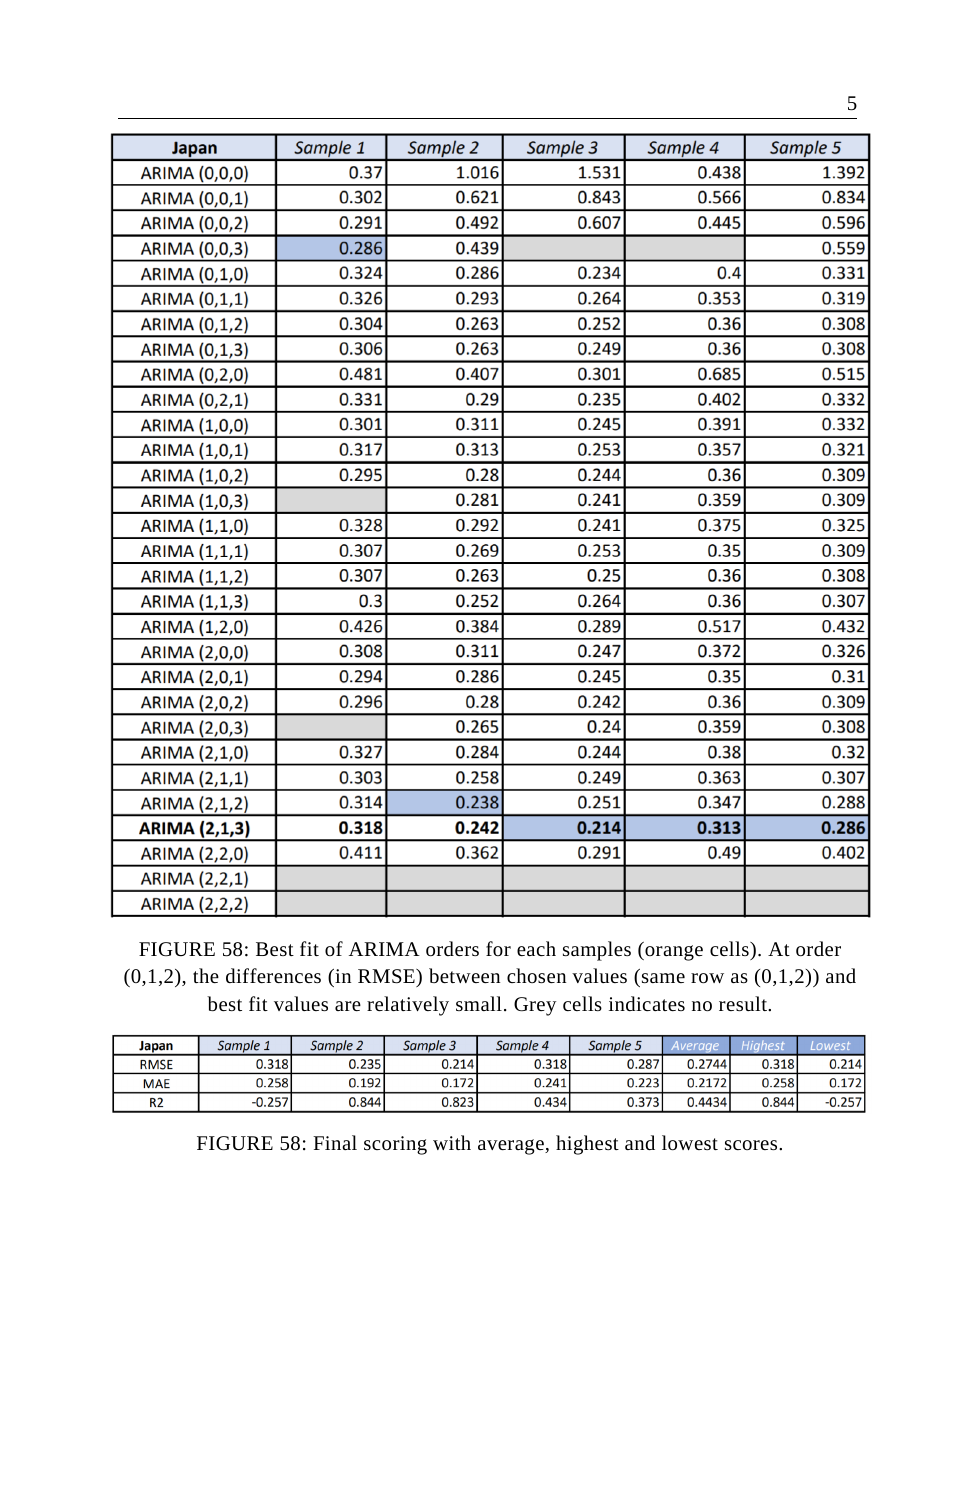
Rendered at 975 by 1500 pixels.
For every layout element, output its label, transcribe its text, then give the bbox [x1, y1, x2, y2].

text FIGURE 58: Final scoring with average, highest and lowest scores. [106, 1130, 875, 1154]
text FIGURE 58: Best fit of ARIMA orders for each samples (orange cells). At order (0,1,2), the differences (in RMSE) between chosen values (same row as (0,1,2)) and best fit values are relatively small. Grey cells indicates no result. [106, 936, 875, 1016]
picture [109, 1031, 872, 1114]
picture [109, 129, 872, 921]
